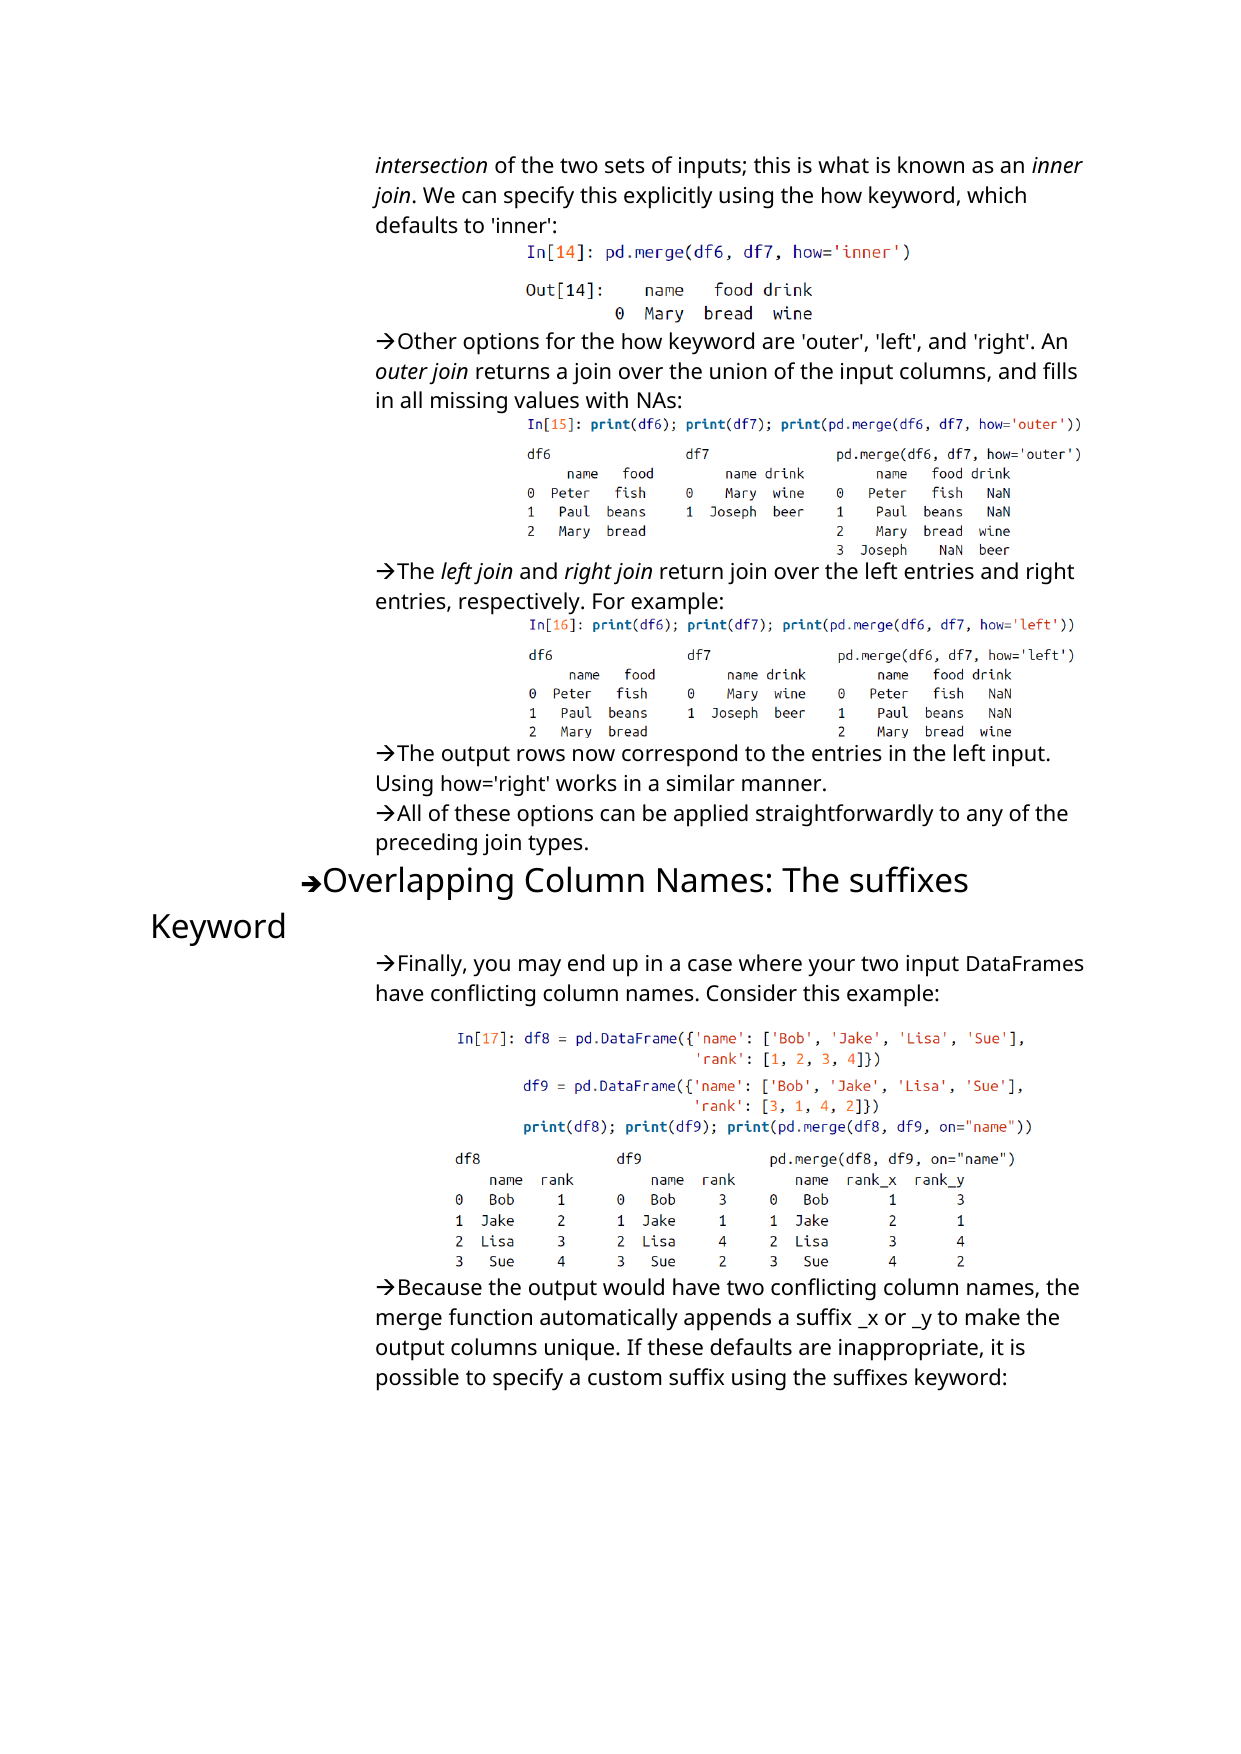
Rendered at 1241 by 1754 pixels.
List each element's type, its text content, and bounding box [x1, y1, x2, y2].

picture [450, 1007, 1035, 1273]
text The left join and right join return join over the left entries and right entries, respectively. For example: [375, 556, 1090, 616]
picture [525, 415, 1083, 557]
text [375, 150, 1090, 239]
text The output rows now correspond to the entries in the left input. Using how='right' works in a similar manner. [375, 738, 1090, 798]
text Because the output would have two conflicting column names, the merge function automatically appends a suffix _x or _y to make the output columns unique. If these defaults are inappropriate, it is possible to specify a custom suffix using the suffixes keyword: [375, 1272, 1090, 1392]
text Finally, you may end up in a case where your two input DataFrames have conflicting column names. Consider this example: [375, 948, 1090, 1008]
text Other options for the how keyword are 'outer', 'left', and 'right'. An outer join returns a join over the union of the input columns, and fills in all missing values with NAs: [375, 326, 1090, 415]
picture [525, 615, 1075, 738]
picture [525, 239, 911, 326]
text All of these options can be applied straightforwardly to any of the preceding join types. [375, 798, 1090, 857]
text Overlapping Column Names: The suffixes Keyword [150, 857, 1090, 948]
